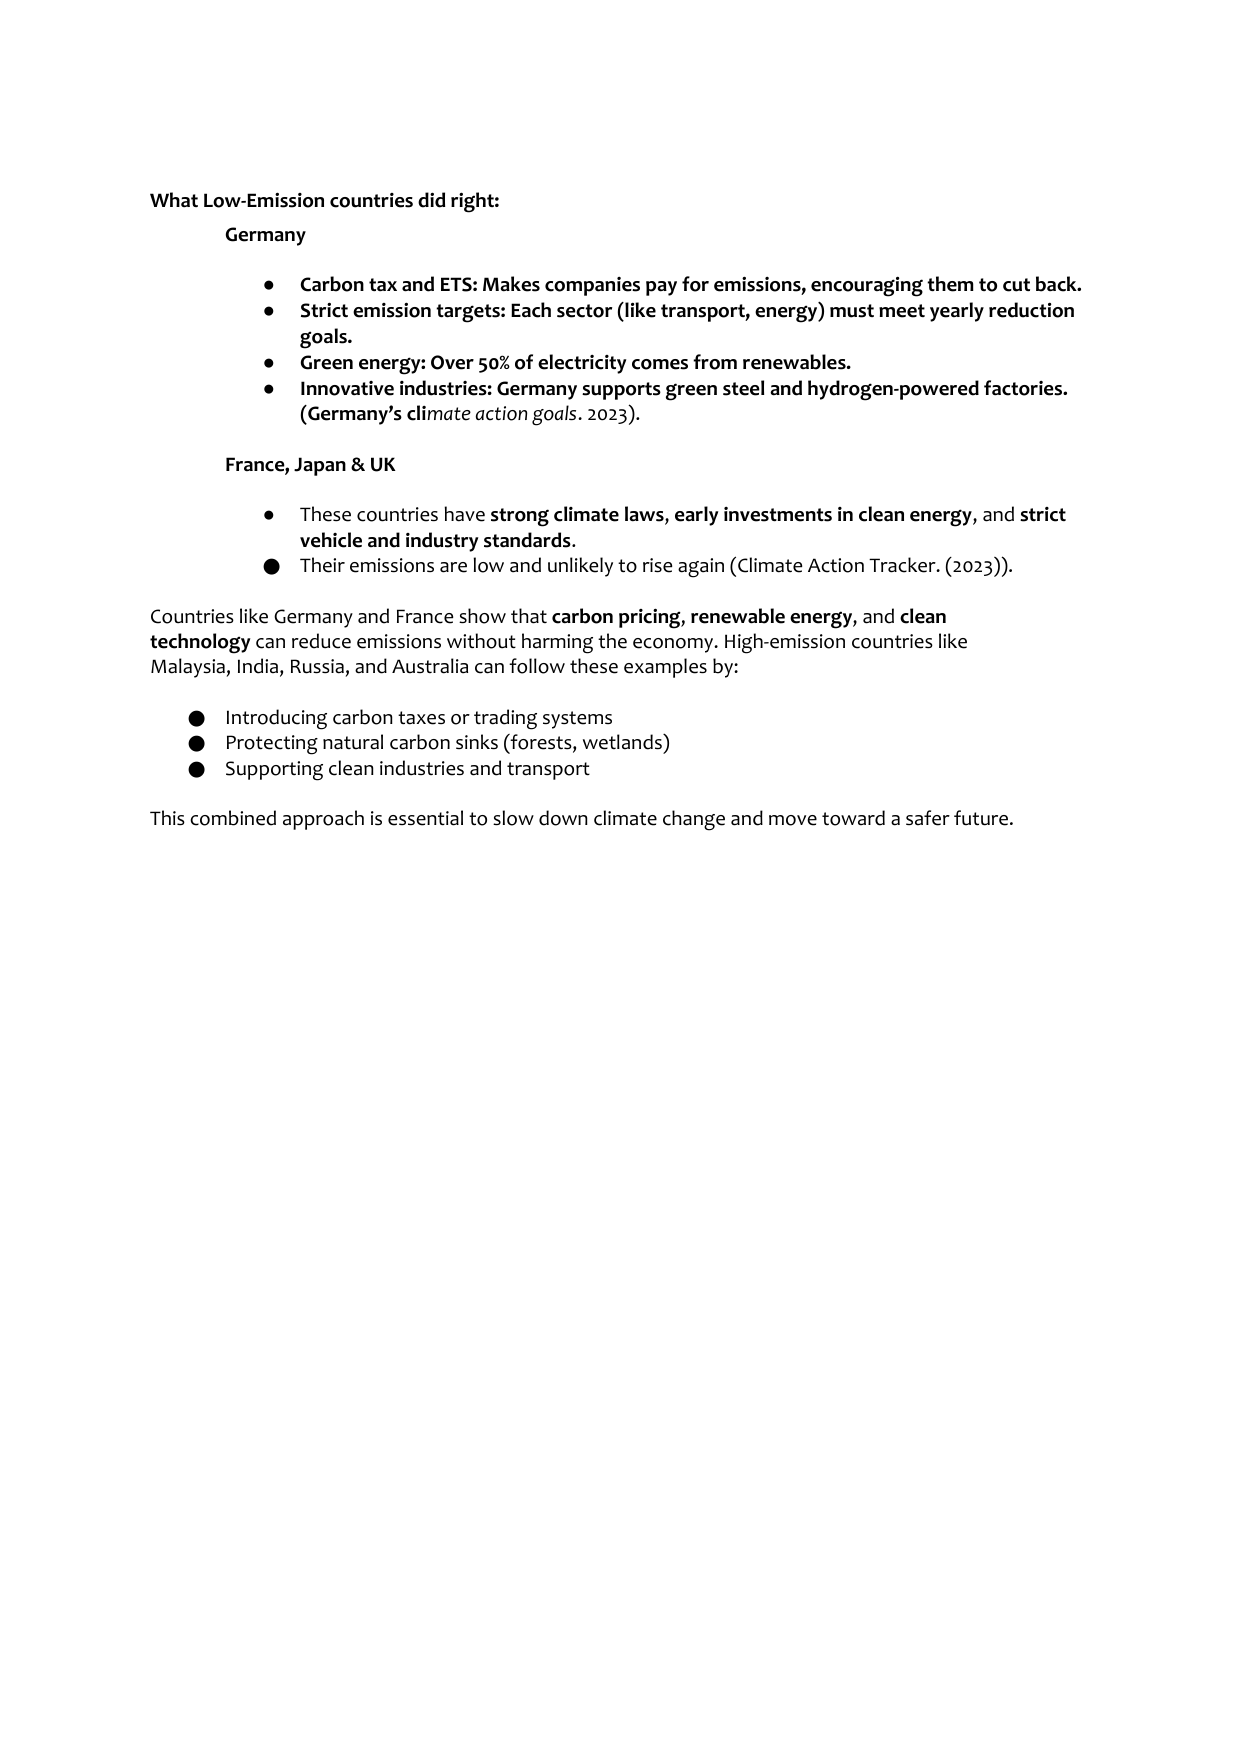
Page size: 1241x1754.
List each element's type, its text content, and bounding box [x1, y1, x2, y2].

list Their emissions are low and unlikely to rise again (Climate Action Tracker. (2023)). [262, 553, 1090, 578]
text This combined approach is essential to slow down climate change and move toward a safer future. [150, 806, 1090, 831]
text Germany [225, 221, 1090, 247]
subtitle What Low-Emission countries did right: [150, 187, 1090, 213]
list Green energy: Over 50% of electricity comes from renewables. [262, 349, 1090, 375]
list Protecting natural carbon sinks (forests, wetlands) [187, 730, 1090, 756]
list Innovative industries: Germany supports green steel and hydrogen-powered factories. (Germany’s climate action goals. 2023). [262, 375, 1090, 426]
list Strict emission targets: Each sector (like transport, energy) must meet yearly reduction goals. [262, 298, 1090, 349]
list Carbon tax and ETS: Makes companies pay for emissions, encouraging them to cut back. [262, 272, 1090, 298]
list Supporting clean industries and transport [187, 756, 1090, 781]
text France, Japan & UK [225, 451, 1090, 477]
list These countries have strong climate laws, early investments in clean energy, and strict vehicle and industry standards. [262, 502, 1090, 553]
list Introducing carbon taxes or trading systems [187, 705, 1090, 730]
text Countries like Germany and France show that carbon pricing, renewable energy, and clean technology can reduce emissions without harming the economy. High-emission countries like Malaysia, India, Russia, and Australia can follow these examples by: [150, 603, 1028, 680]
